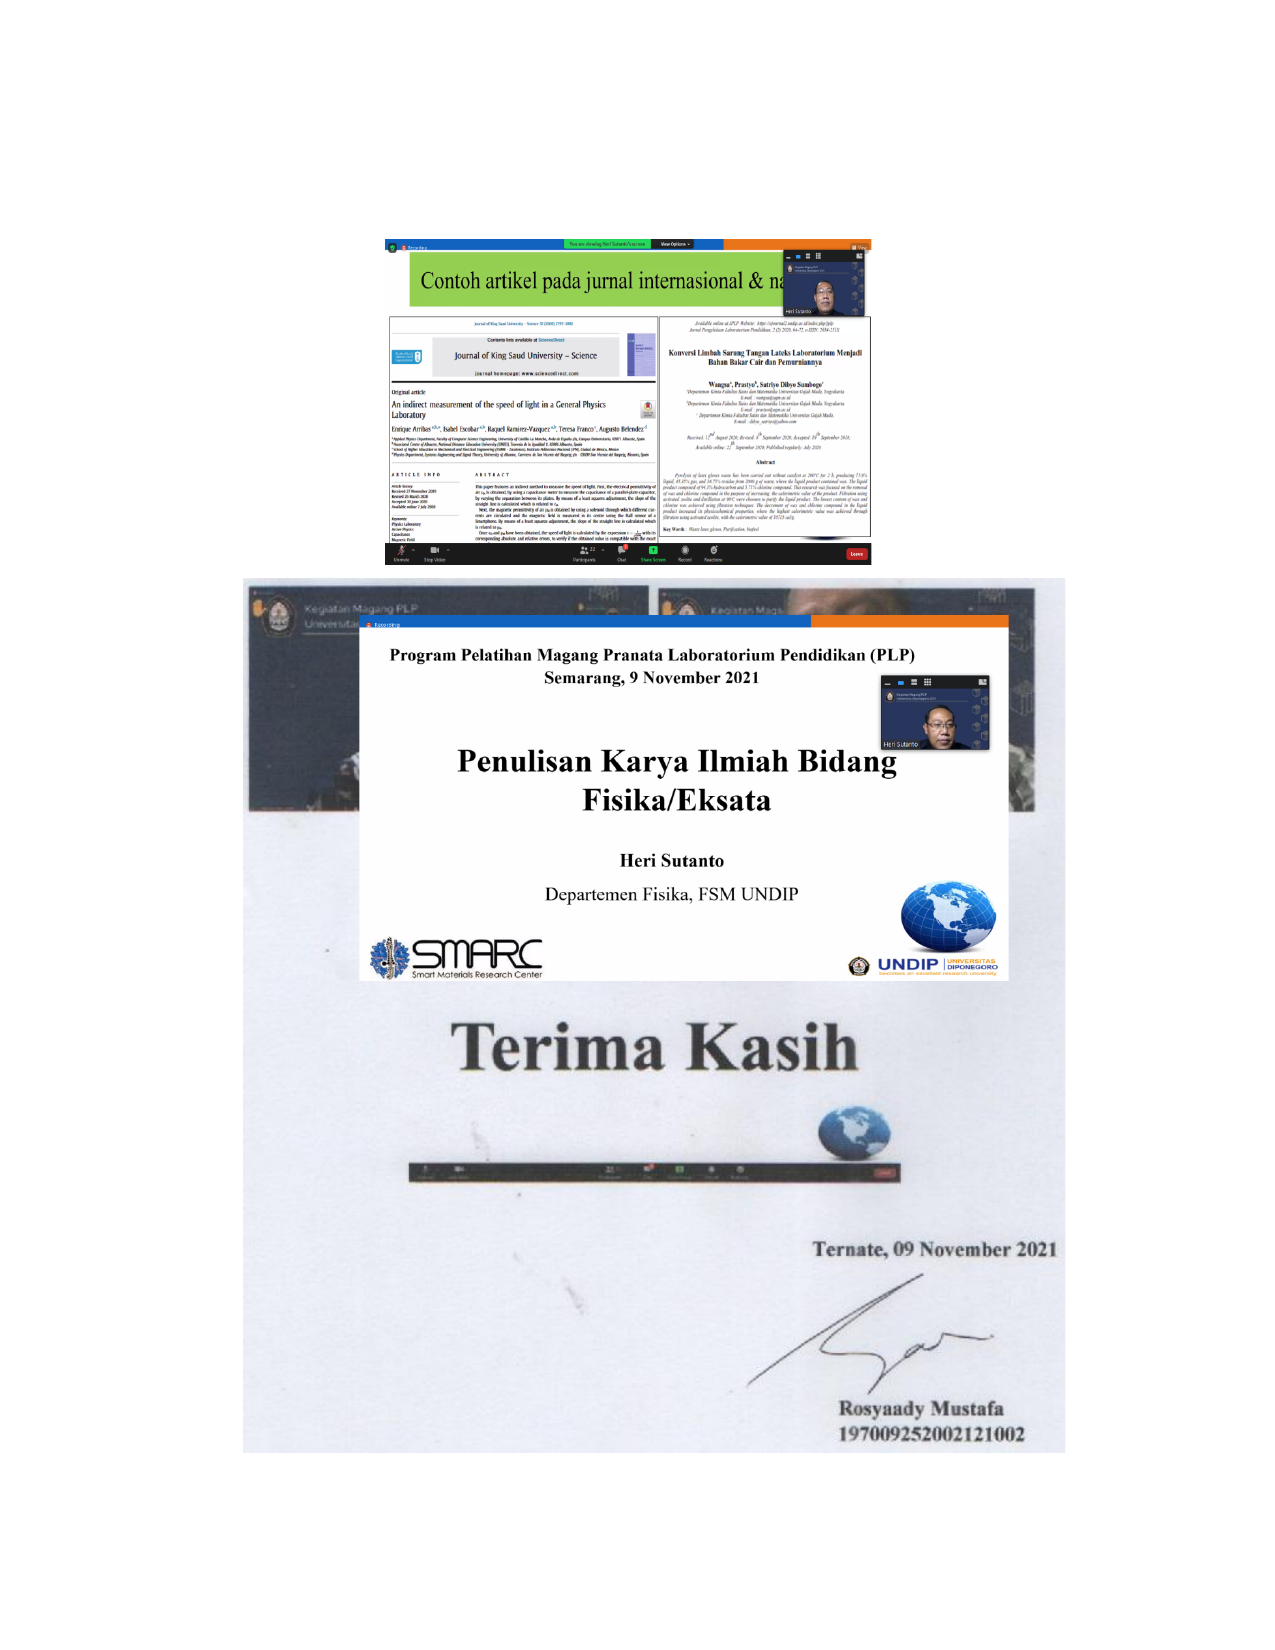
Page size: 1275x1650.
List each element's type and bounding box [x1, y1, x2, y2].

picture [243, 578, 1066, 1453]
picture [385, 239, 872, 565]
